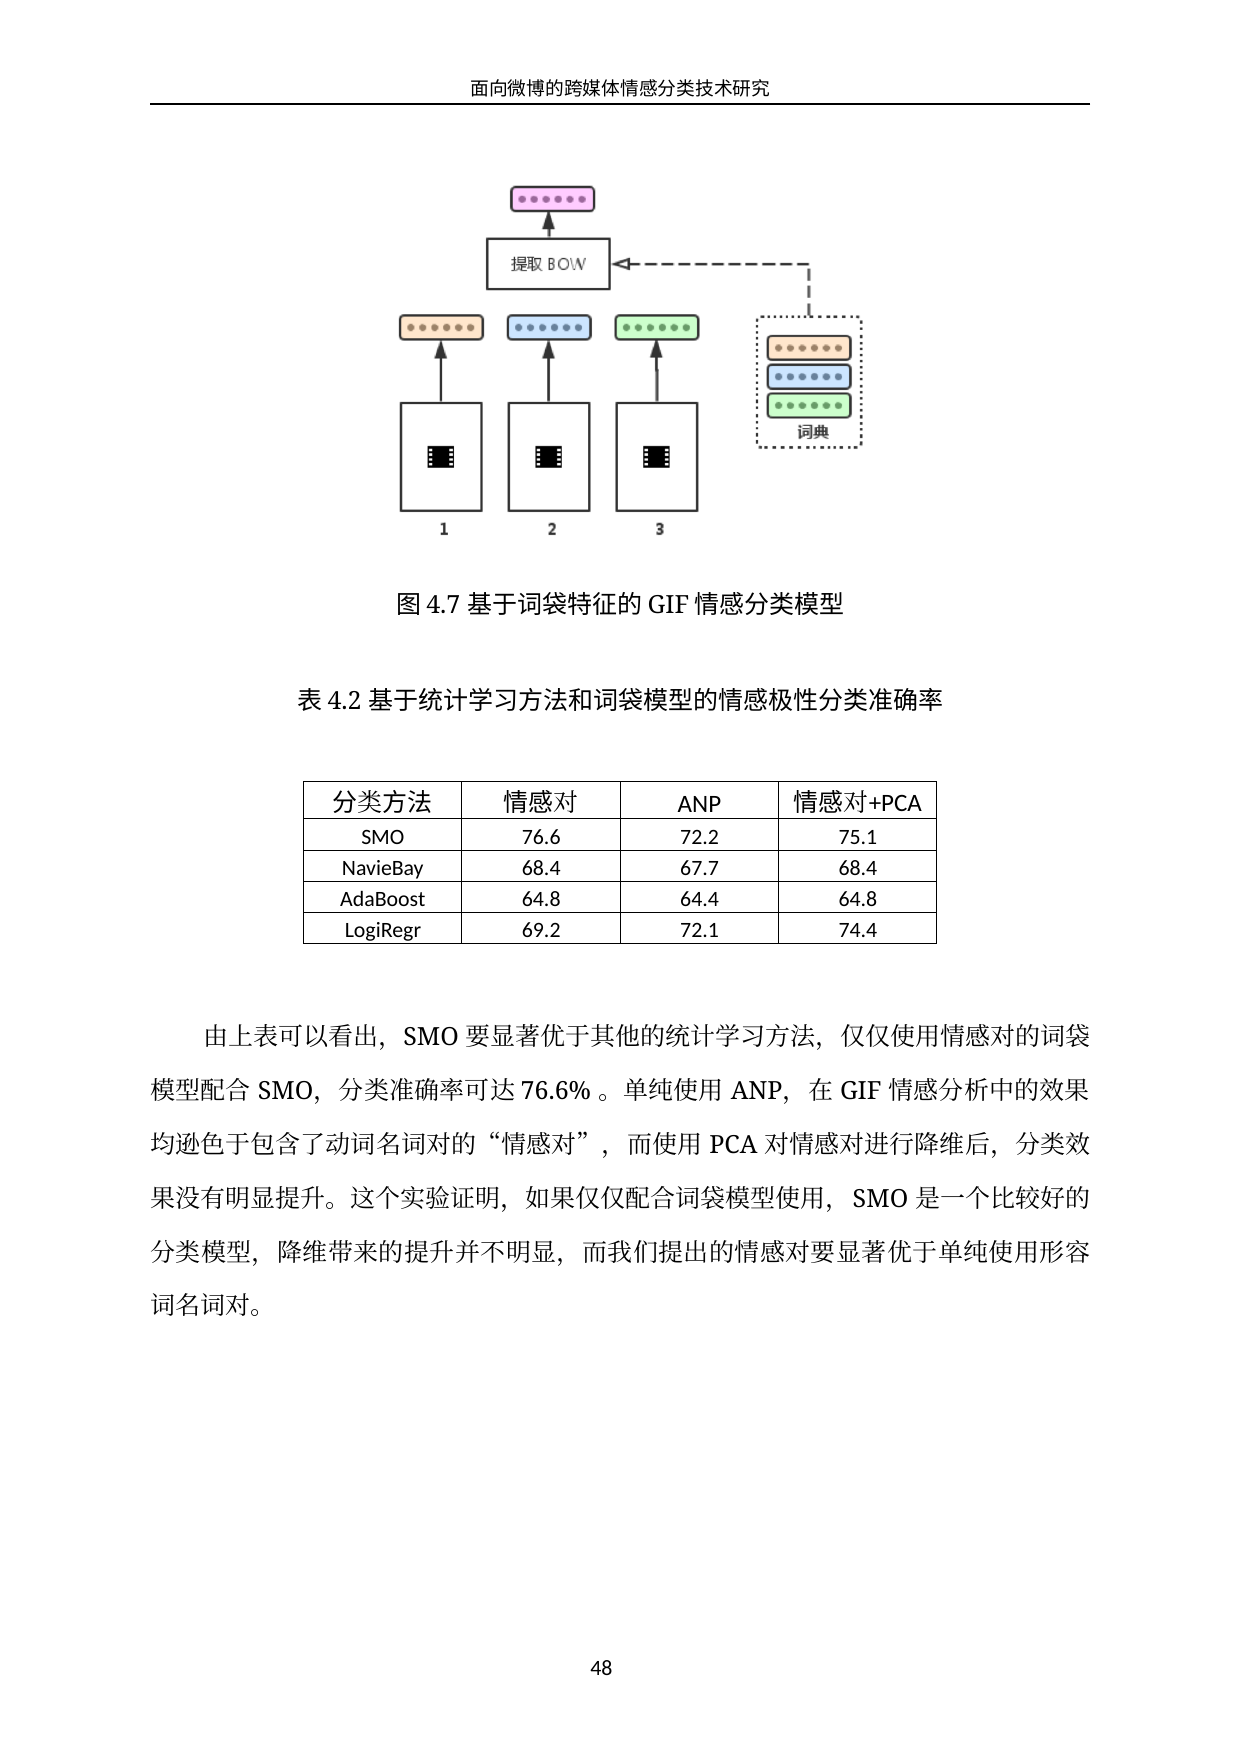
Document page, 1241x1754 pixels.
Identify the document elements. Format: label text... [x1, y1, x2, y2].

text 由上表可以看出，SMO 要显著优于其他的统计学习方法，仅仅使用情感对的词袋模型配合 SMO，分类准确率可达76.6% 。单纯使用 ANP，在 GIF 情感分析中的效果均逊色于包含了动词名词对的“情感对”，而使用 PCA 对情感对进行降维后，分类效果没有明显提升。这个实验证明，如果仅仅配合词袋模型使用，SMO 是一个比较好的分类模型，降维带来的提升并不明显，而我们提出的情感对要显著优于单纯使用形容词名词对。 [150, 1016, 1090, 1322]
text 图4.7 基于词袋特征的 GIF情感分类模型 [150, 585, 1090, 621]
table_cell 75.1 [779, 819, 936, 849]
table_cell LogiRegr [304, 913, 461, 943]
text 表4.2 基于统计学习方法和词袋模型的情感极性分类准确率 [150, 681, 1090, 717]
table_header 情感对+PCA [779, 782, 936, 818]
table_header ANP [621, 782, 778, 818]
table_header 分类方法 [304, 782, 461, 818]
table_cell SMO [304, 819, 461, 849]
table_cell 69.2 [462, 913, 620, 943]
table_cell AdaBoost [304, 882, 461, 912]
table_cell 64.8 [779, 882, 936, 912]
table_cell NavieBay [304, 851, 461, 881]
table_cell 68.4 [779, 851, 936, 881]
picture [356, 150, 884, 556]
table_cell 67.7 [621, 851, 778, 881]
table_header 情感对 [462, 782, 620, 818]
table_cell 64.4 [621, 882, 778, 912]
table_cell 74.4 [779, 913, 936, 943]
table_cell 72.2 [621, 819, 778, 849]
table_cell 68.4 [462, 851, 620, 881]
table_cell 64.8 [462, 882, 620, 912]
table_cell 76.6 [462, 819, 620, 849]
table_cell 72.1 [621, 913, 778, 943]
